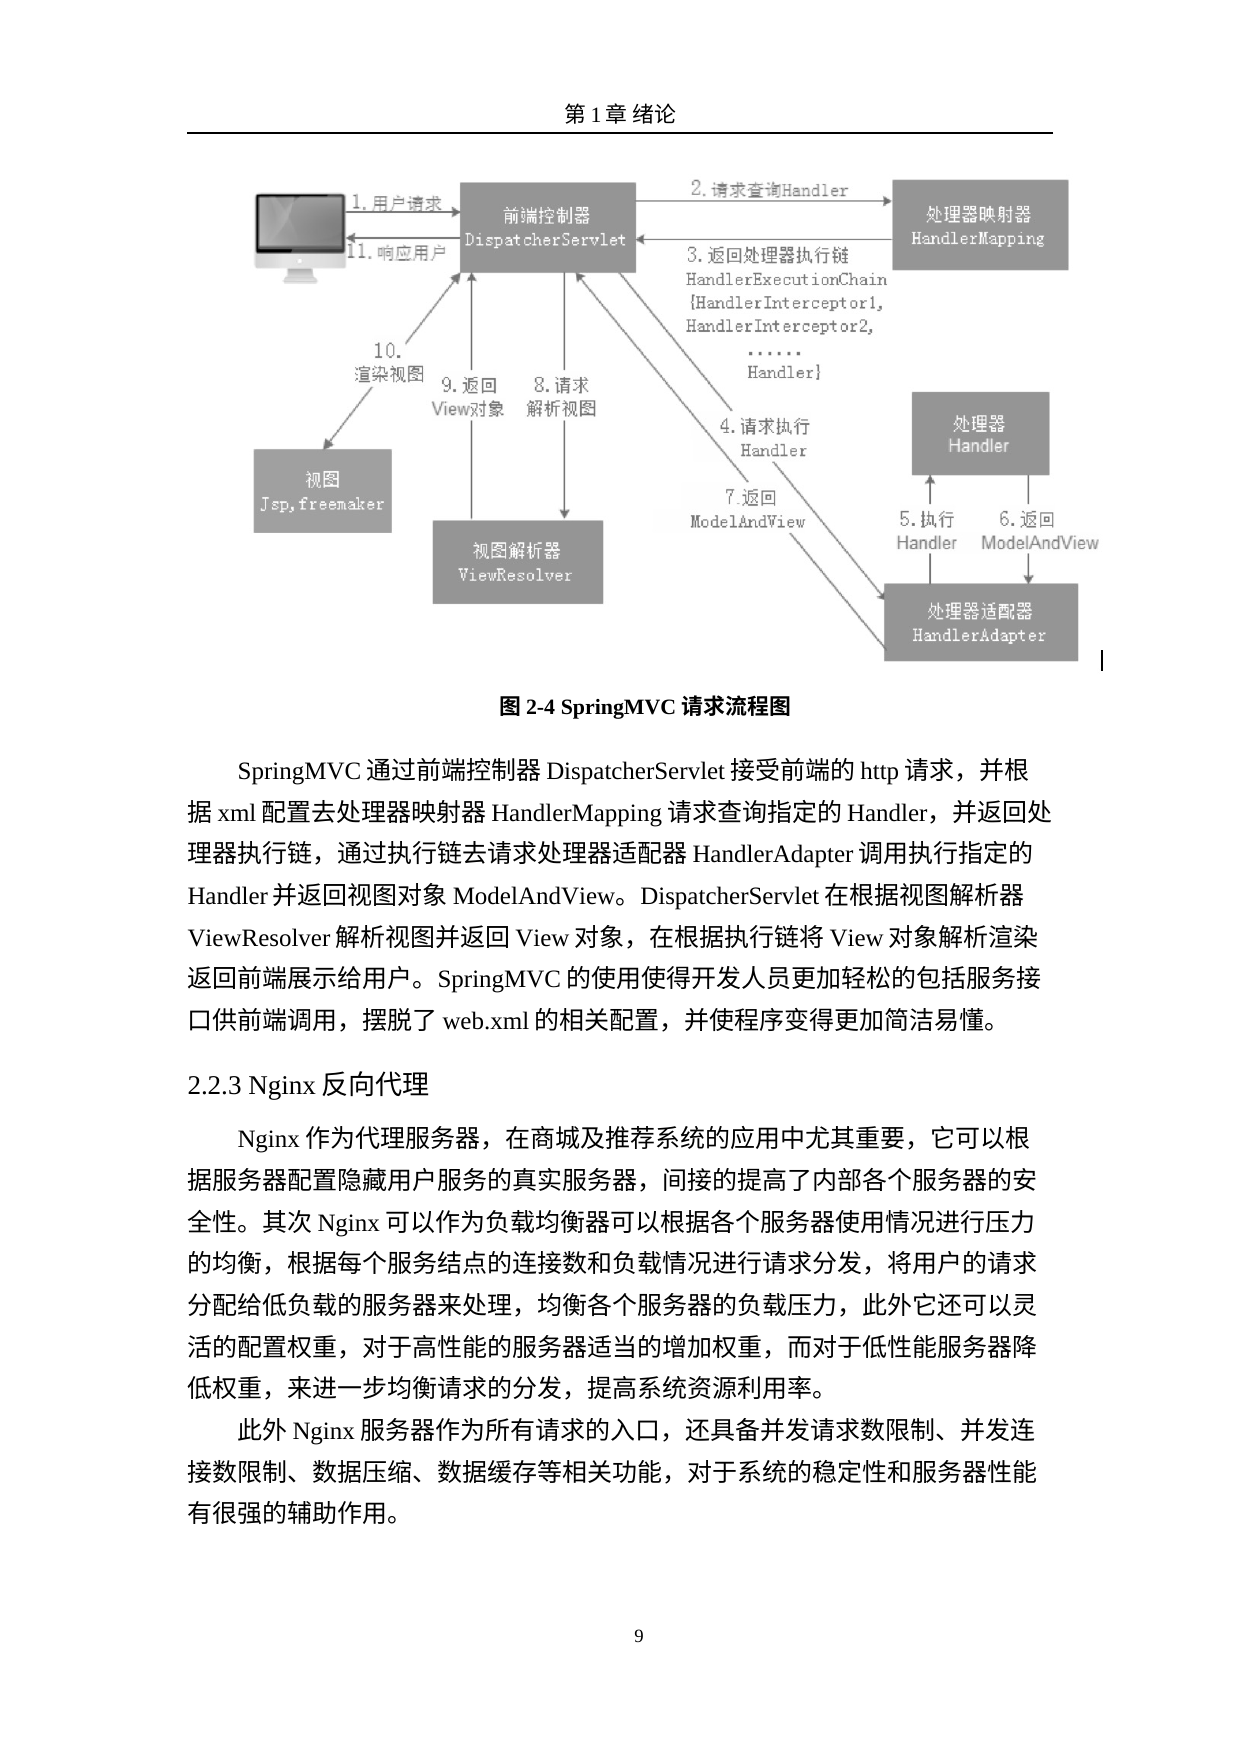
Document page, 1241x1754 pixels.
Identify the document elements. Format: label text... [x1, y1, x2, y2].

subtitle 2.2.3 Nginx反向代理 [187, 1063, 1053, 1102]
text Nginx作为代理服务器，在商城及推荐系统的应用中尤其重要，它可以根据服务器配置隐藏用户服务的真实服务器，间接的提高了内部各个服务器的安全性。其次Nginx可以作为负载均衡器可以根据各个服务器使用情况进行压力的均衡，根据每个服务结点的连接数和负载情况进行请求分发，将用户的请求分配给低负载的服务器来处理，均衡各个服务器的负载压力，此外它还可以灵活的配置权重，对于高性能的服务器适当的增加权重，而对于低性能服务器降低权重，来进一步均衡请求的分发，提高系统资源利用率。 [187, 1114, 1053, 1406]
picture [237, 149, 1104, 677]
text 图2-4 SpringMVC 请求流程图 [187, 689, 1053, 721]
text 此外Nginx服务器作为所有请求的入口，还具备并发请求数限制、并发连接数限制、数据压缩、数据缓存等相关功能，对于系统的稳定性和服务器性能有很强的辅助作用。 [187, 1406, 1053, 1531]
text SpringMVC通过前端控制器DispatcherServlet接受前端的http请求，并根据xml配置去处理器映射器HandlerMapping请求查询指定的Handler，并返回处理器执行链，通过执行链去请求处理器适配器HandlerAdapter调用执行指定的Handler并返回视图对象ModelAndView。DispatcherServlet在根据视图解析器ViewResolver解析视图并返回View对象，在根据执行链将View对象解析渲染返回前端展示给用户。SpringMVC的使用使得开发人员更加轻松的包括服务接口供前端调用，摆脱了web.xml的相关配置，并使程序变得更加简洁易懂。 [187, 746, 1053, 1038]
